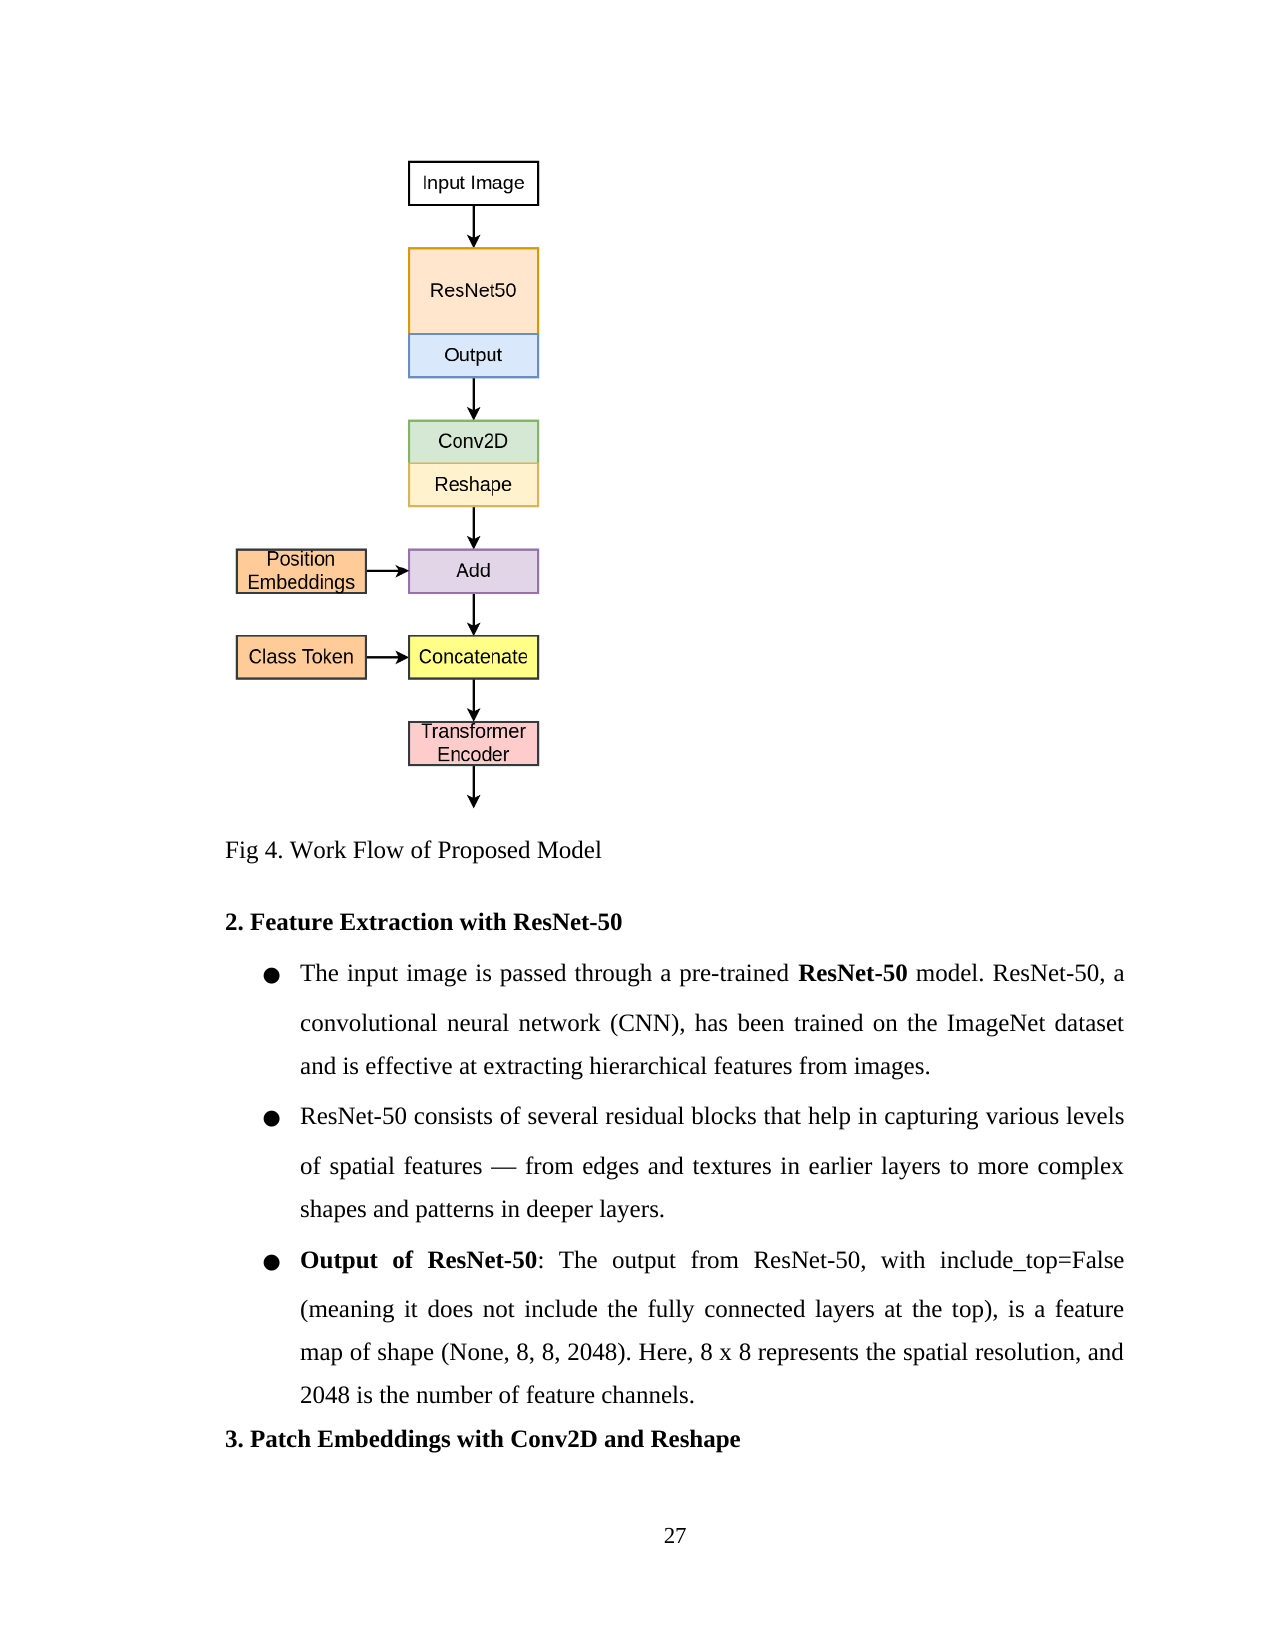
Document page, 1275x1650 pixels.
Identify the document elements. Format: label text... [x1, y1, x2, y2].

list ResNet-50 consists of several residual blocks that help in capturing various levels of spatial features — from edges and textures in earlier layers to more complex shapes and patterns in deeper layers. [262, 1094, 1125, 1223]
text 2. Feature Extraction with ResNet-50 [225, 907, 1125, 936]
list The input image is passed through a pre-trained ResNet-50 model. ResNet-50, a convolutional neural network (CNN), has been trained on the ImageNet dataset and is effective at extracting hierarchical features from images. [262, 951, 1125, 1079]
text 3. Patch Embeddings with Conv2D and Reshape [225, 1424, 1125, 1452]
text Fig 4. Work Flow of Proposed Model [225, 836, 1125, 864]
list Output of ResNet-50: The output from ResNet-50, with include_top=False (meaning it does not include the fully connected layers at the top), is a feature map of shape (None, 8, 8, 2048). Here, 8 x 8 represents the spatial resolution, and 2048 is the number of feature channels. [262, 1237, 1125, 1409]
picture [225, 150, 593, 811]
